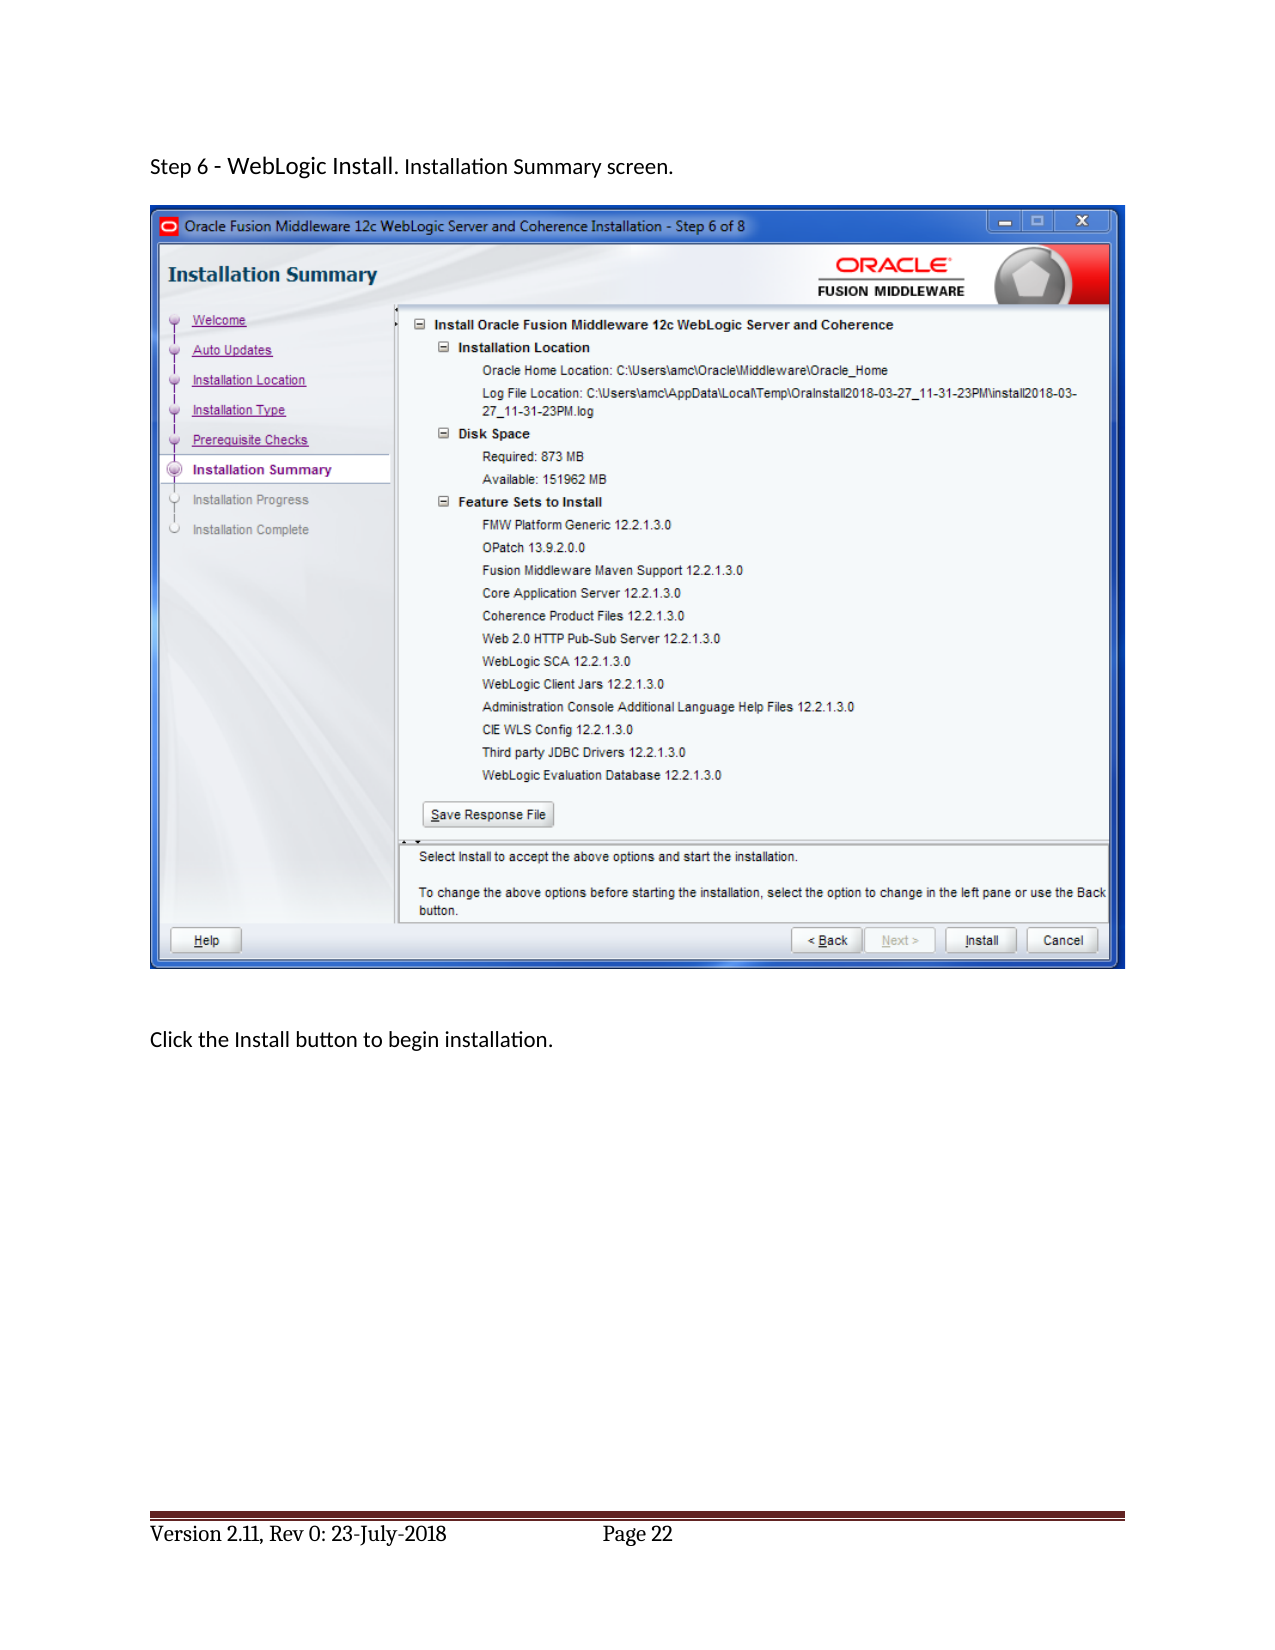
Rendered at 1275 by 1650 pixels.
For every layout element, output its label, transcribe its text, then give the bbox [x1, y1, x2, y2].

text Step 6 - WebLogic Install. Installation Summary screen. [150, 150, 1125, 181]
text Click the Install button to begin installation. [150, 1025, 1125, 1053]
picture [150, 205, 1125, 969]
